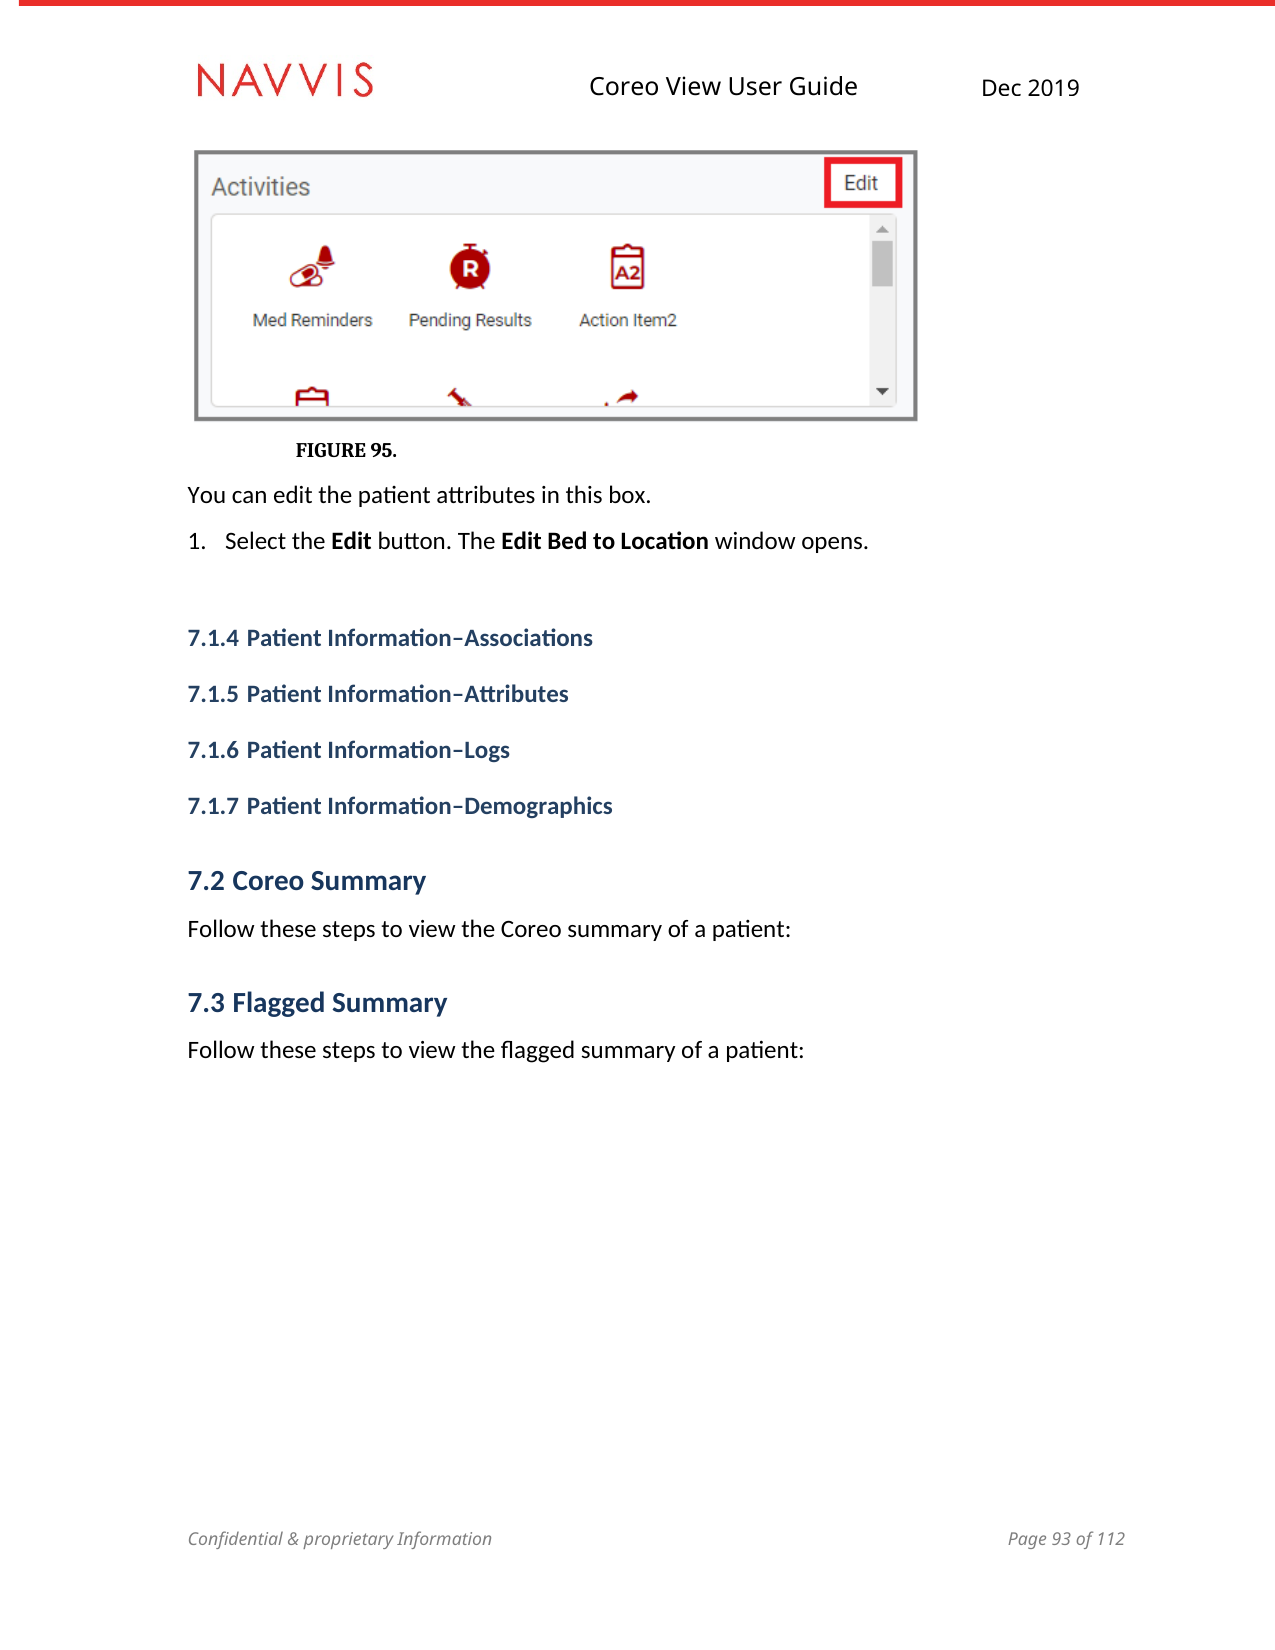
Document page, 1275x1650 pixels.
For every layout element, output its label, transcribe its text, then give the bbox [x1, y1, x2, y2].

subtitle Patient Information–Associations [187, 622, 1087, 653]
subtitle Coreo Summary [187, 862, 1087, 898]
subtitle Patient Information–Demographics [187, 790, 1087, 821]
subtitle Patient Information–Attributes [187, 678, 1087, 709]
list Select the Edit button. The Edit Bed to Location window opens. [187, 525, 1087, 556]
picture [187, 55, 383, 104]
picture [193, 150, 918, 424]
subtitle Patient Information–Logs [187, 734, 1087, 765]
text Follow these steps to view the flagged summary of a patient: [187, 1034, 1087, 1064]
subtitle Flagged Summary [187, 984, 1087, 1019]
text You can edit the patient attributes in this box. [187, 479, 1087, 509]
text Follow these steps to view the Coreo summary of a patient: [187, 913, 1087, 943]
